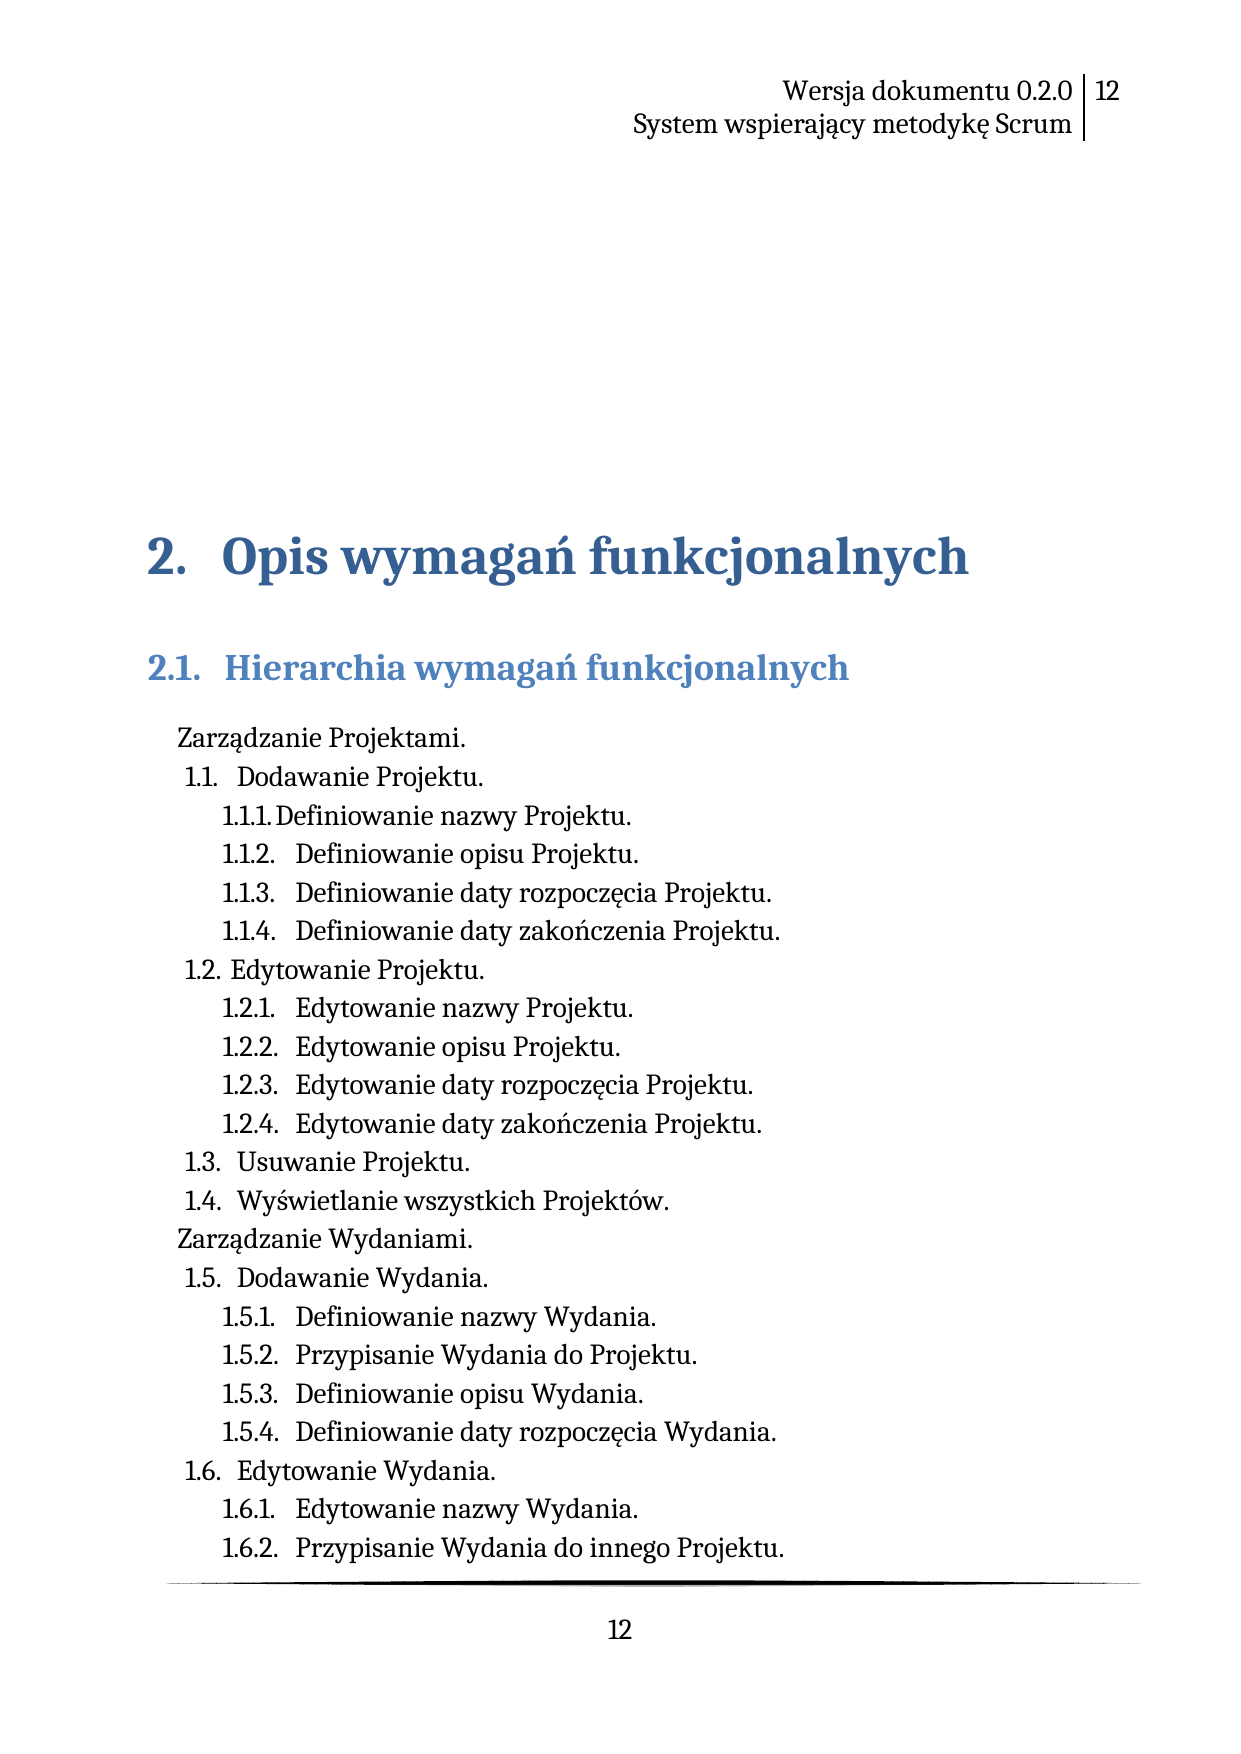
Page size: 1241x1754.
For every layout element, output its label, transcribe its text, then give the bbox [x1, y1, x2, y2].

list Edytowanie nazwy Wydania. [223, 1492, 1093, 1526]
list Dodawanie Projektu. [185, 760, 1093, 794]
list Usuwanie Projektu. [185, 1146, 1093, 1179]
list Definiowanie opisu Wydania. [223, 1377, 1093, 1410]
list Zarządzanie Wydaniami. [177, 1223, 1093, 1256]
list Edytowanie nazwy Projektu. [223, 991, 1093, 1025]
list Definiowanie daty zakończenia Projektu. [223, 914, 1093, 948]
list Zarządzanie Projektami. [177, 722, 1093, 755]
list Definiowanie nazwy Wydania. [223, 1300, 1093, 1333]
list Definiowanie daty rozpoczęcia Wydania. [223, 1415, 1093, 1449]
list Edytowanie opisu Projektu. [223, 1030, 1093, 1063]
list Edytowanie daty rozpoczęcia Projektu. [223, 1068, 1093, 1102]
list Wyświetlanie wszystkich Projektów. [185, 1184, 1093, 1218]
list Przypisanie Wydania do Projektu. [223, 1338, 1093, 1372]
list Edytowanie Wydania. [185, 1454, 1093, 1487]
list Definiowanie opisu Projektu. [223, 837, 1093, 871]
list Dodawanie Wydania. [185, 1261, 1093, 1295]
list Przypisanie Wydania do innego Projektu. [223, 1531, 1093, 1564]
list Edytowanie daty zakończenia Projektu. [223, 1107, 1093, 1141]
list Edytowanie Projektu. [185, 953, 1093, 986]
picture [166, 1579, 1142, 1587]
list Definiowanie nazwy Projektu. [223, 799, 1093, 832]
subtitle Hierarchia wymagań funkcjonalnych [148, 647, 1093, 690]
subtitle Opis wymagań funkcjonalnych [148, 525, 1093, 588]
list Definiowanie daty rozpoczęcia Projektu. [223, 876, 1093, 909]
